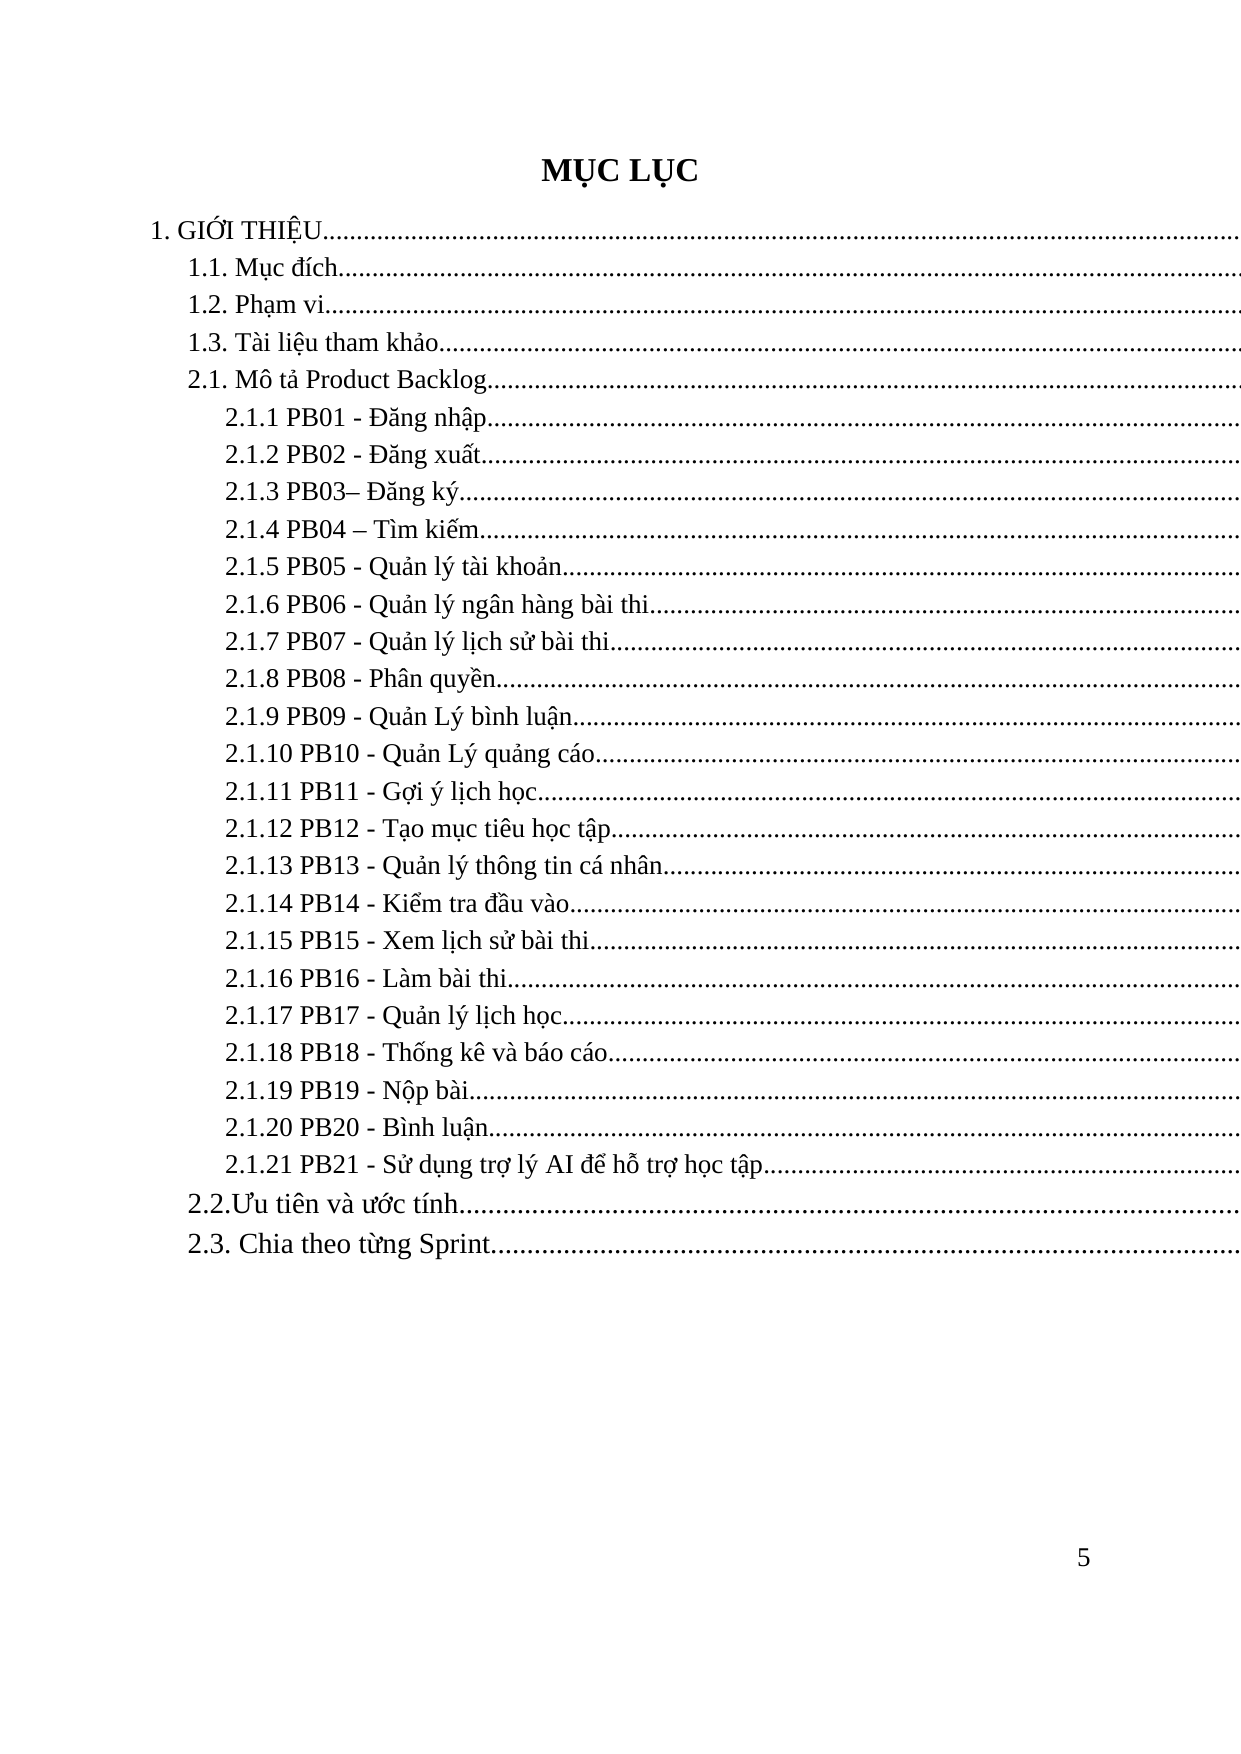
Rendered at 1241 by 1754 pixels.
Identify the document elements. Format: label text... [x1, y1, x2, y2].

text MỤC LỤC [150, 150, 1090, 188]
